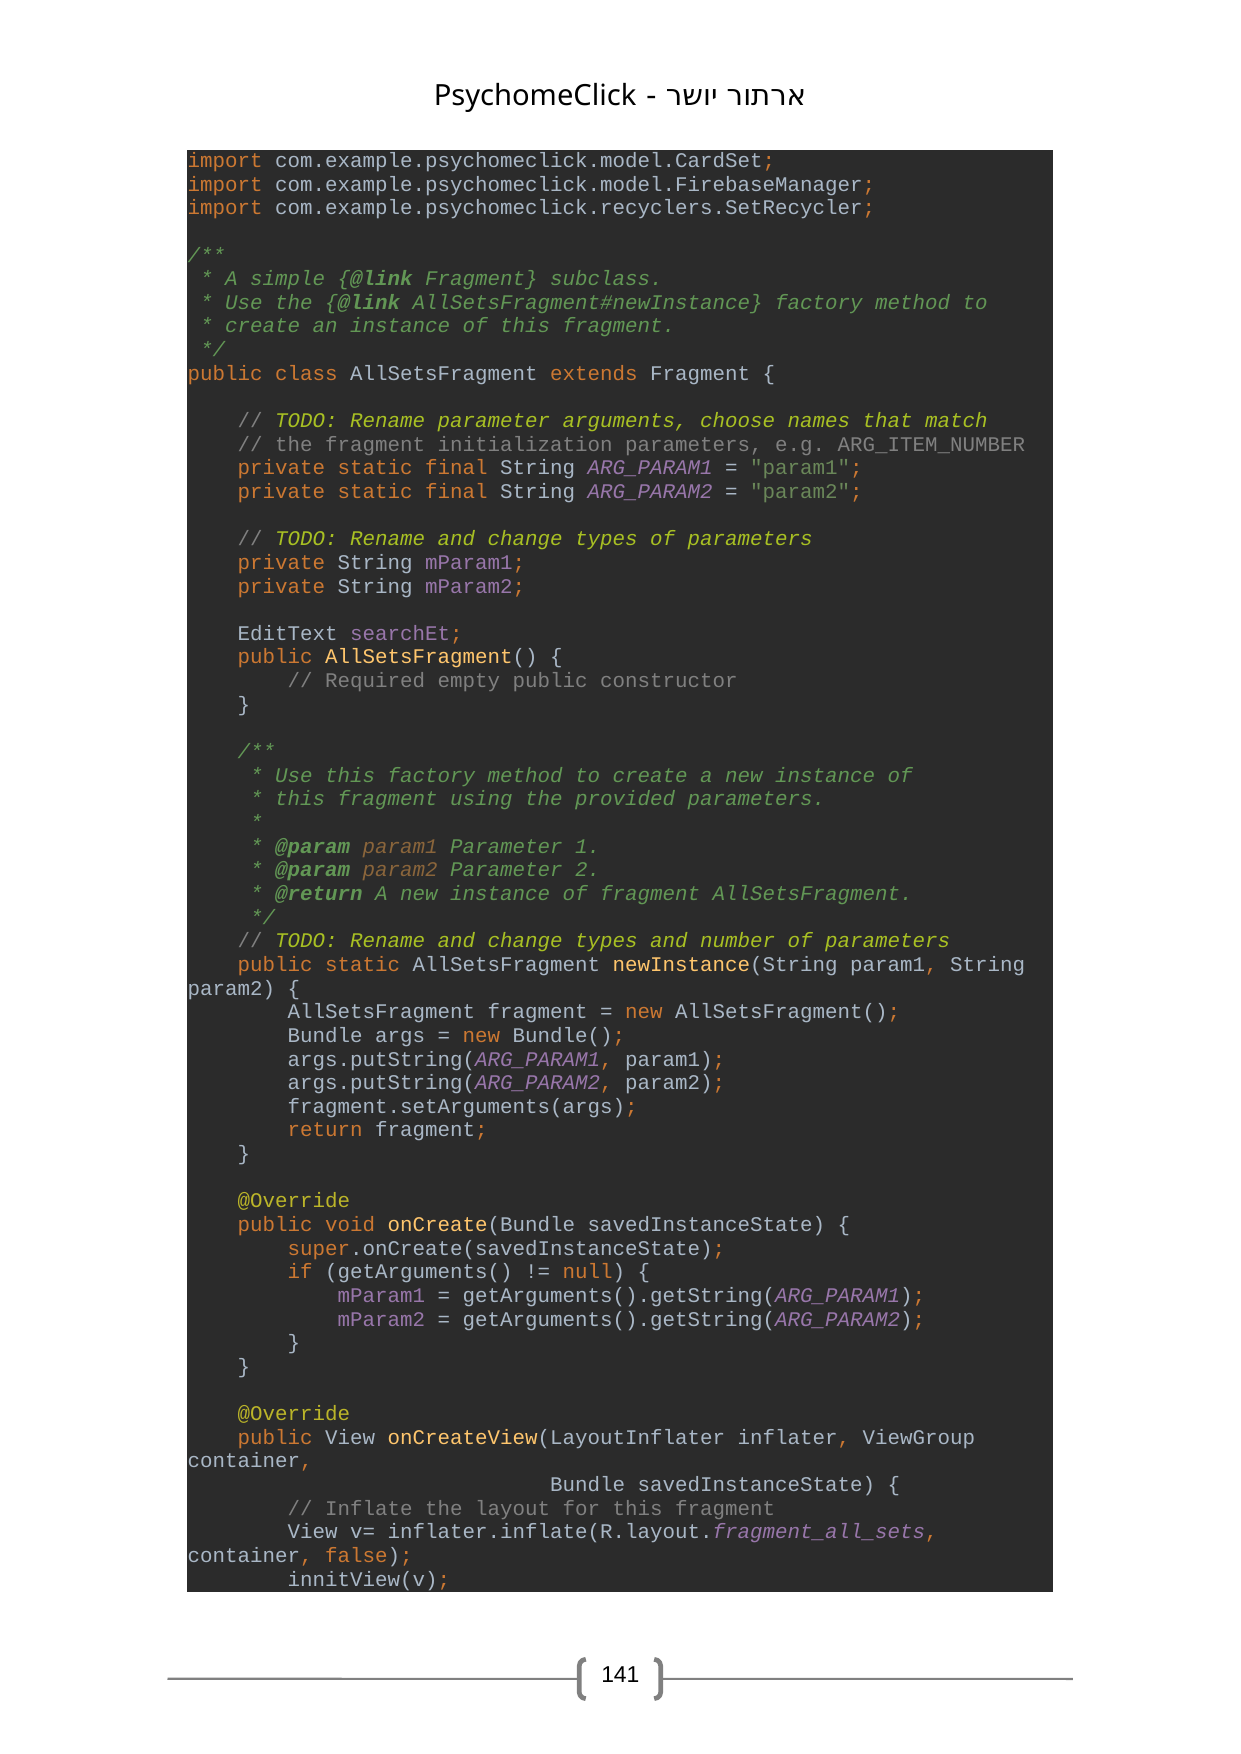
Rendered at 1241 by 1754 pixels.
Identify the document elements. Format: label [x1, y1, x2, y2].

text [187, 150, 1053, 1592]
